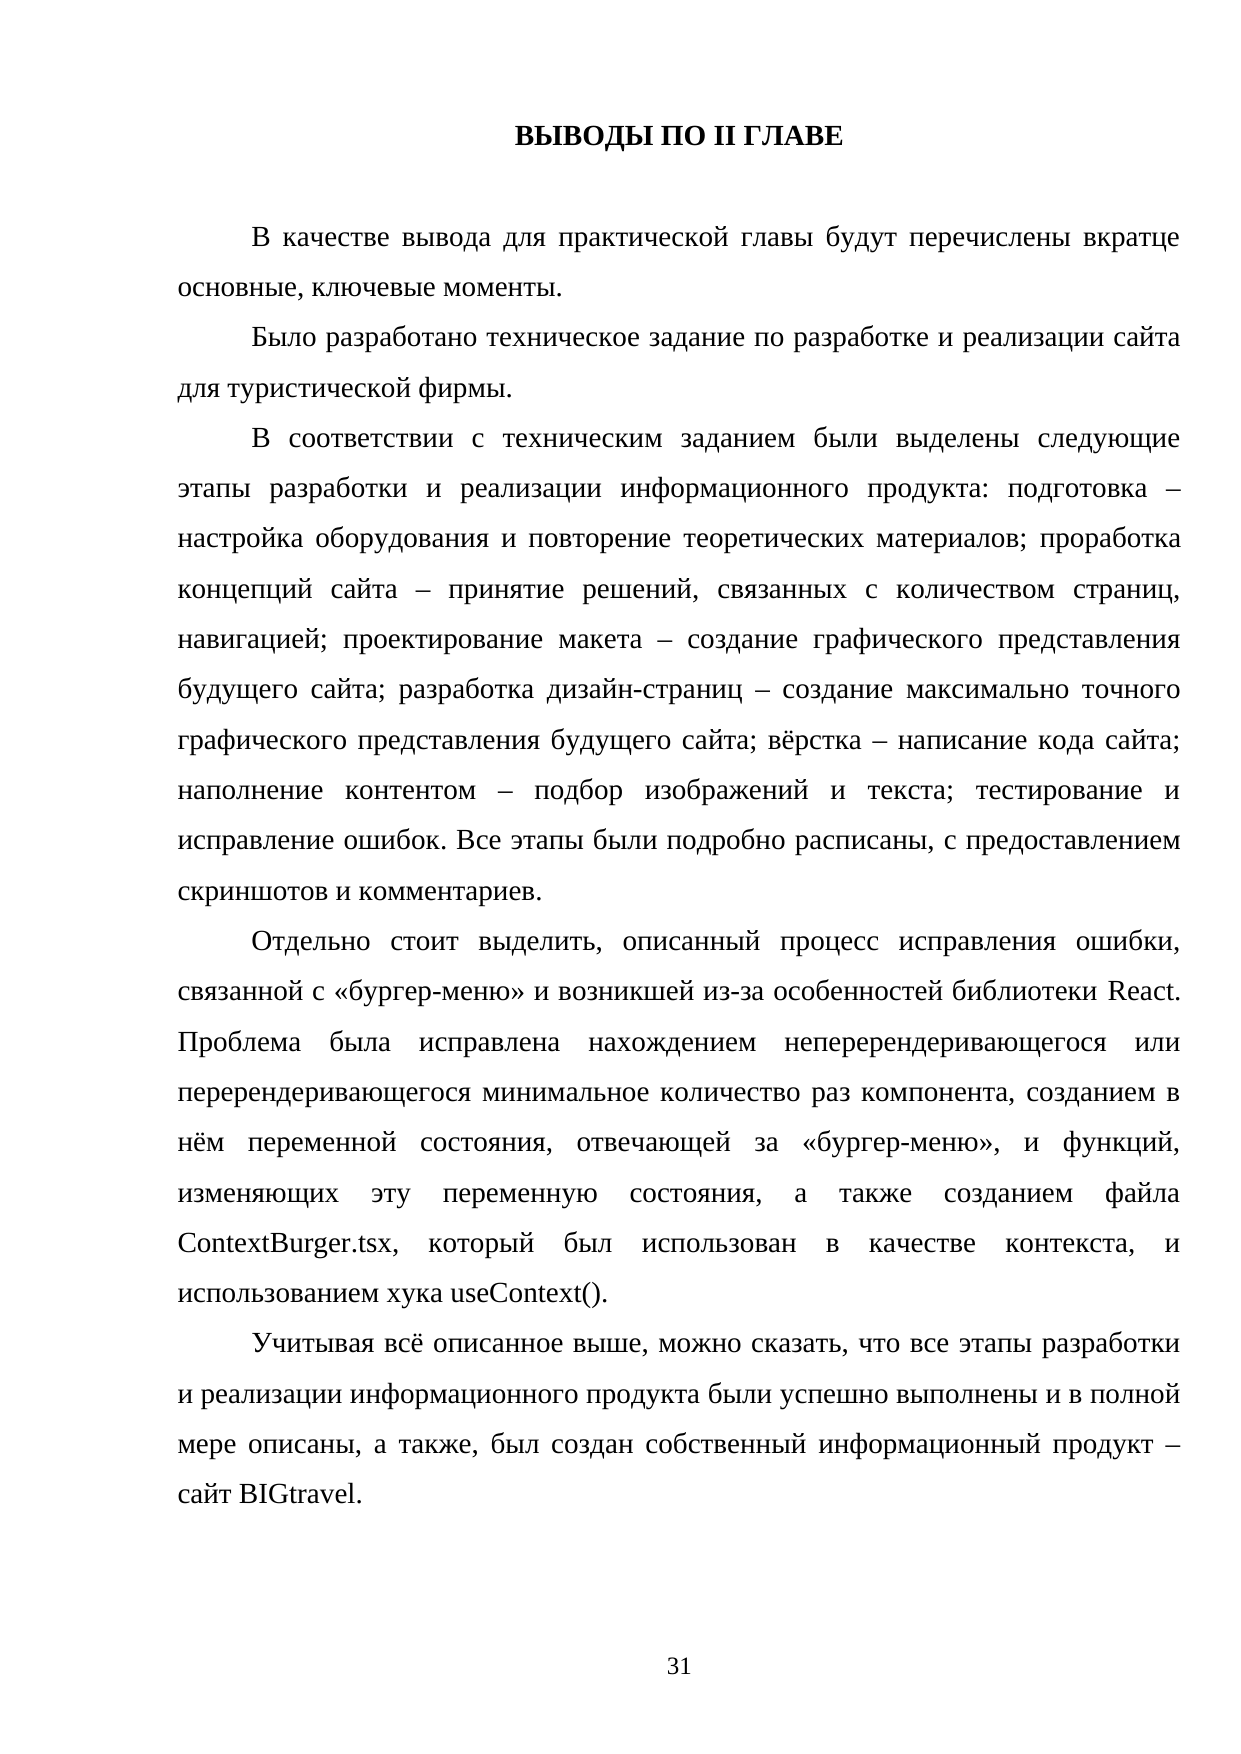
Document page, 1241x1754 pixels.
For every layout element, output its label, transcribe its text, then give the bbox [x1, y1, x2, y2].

text В соответствии с техническим заданием были выделены следующие этапы разработки и реализации информационного продукта: подготовка – настройка оборудования и повторение теоретических материалов; проработка концепций сайта – принятие решений, связанных с количеством страниц, навигацией; проектирование макета – создание графического представления будущего сайта; разработка дизайн-страниц – создание максимально точного графического представления будущего сайта; вёрстка – написание кода сайта; наполнение контентом – подбор изображений и текста; тестирование и исправление ошибок. Все этапы были подробно расписаны, с предоставлением скриншотов и комментариев. [177, 420, 1181, 906]
text Было разработано техническое задание по разработке и реализации сайта для туристической фирмы. [177, 319, 1181, 403]
text Учитывая всё описанное выше, можно сказать, что все этапы разработки и реализации информационного продукта были успешно выполнены и в полной мере описаны, а также, был создан собственный информационный продукт – сайт BIGtravel. [177, 1326, 1181, 1510]
text В качестве вывода для практической главы будут перечислены вкратце основные, ключевые моменты. [177, 219, 1181, 303]
subtitle ВЫВОДЫ ПО II ГЛАВЕ [177, 118, 1181, 152]
text Отдельно стоит выделить, описанный процесс исправления ошибки, связанной с «бургер-меню» и возникшей из-за особенностей библиотеки React. Проблема была исправлена нахождением неперерендеривающегося или перерендеривающегося минимальное количество раз компонента, созданием в нём переменной состояния, отвечающей за «бургер-меню», и функций, изменяющих эту переменную состояния, а также созданием файла ContextBurger.tsx, который был использован в качестве контекста, и использованием хука useContext(). [177, 923, 1181, 1309]
